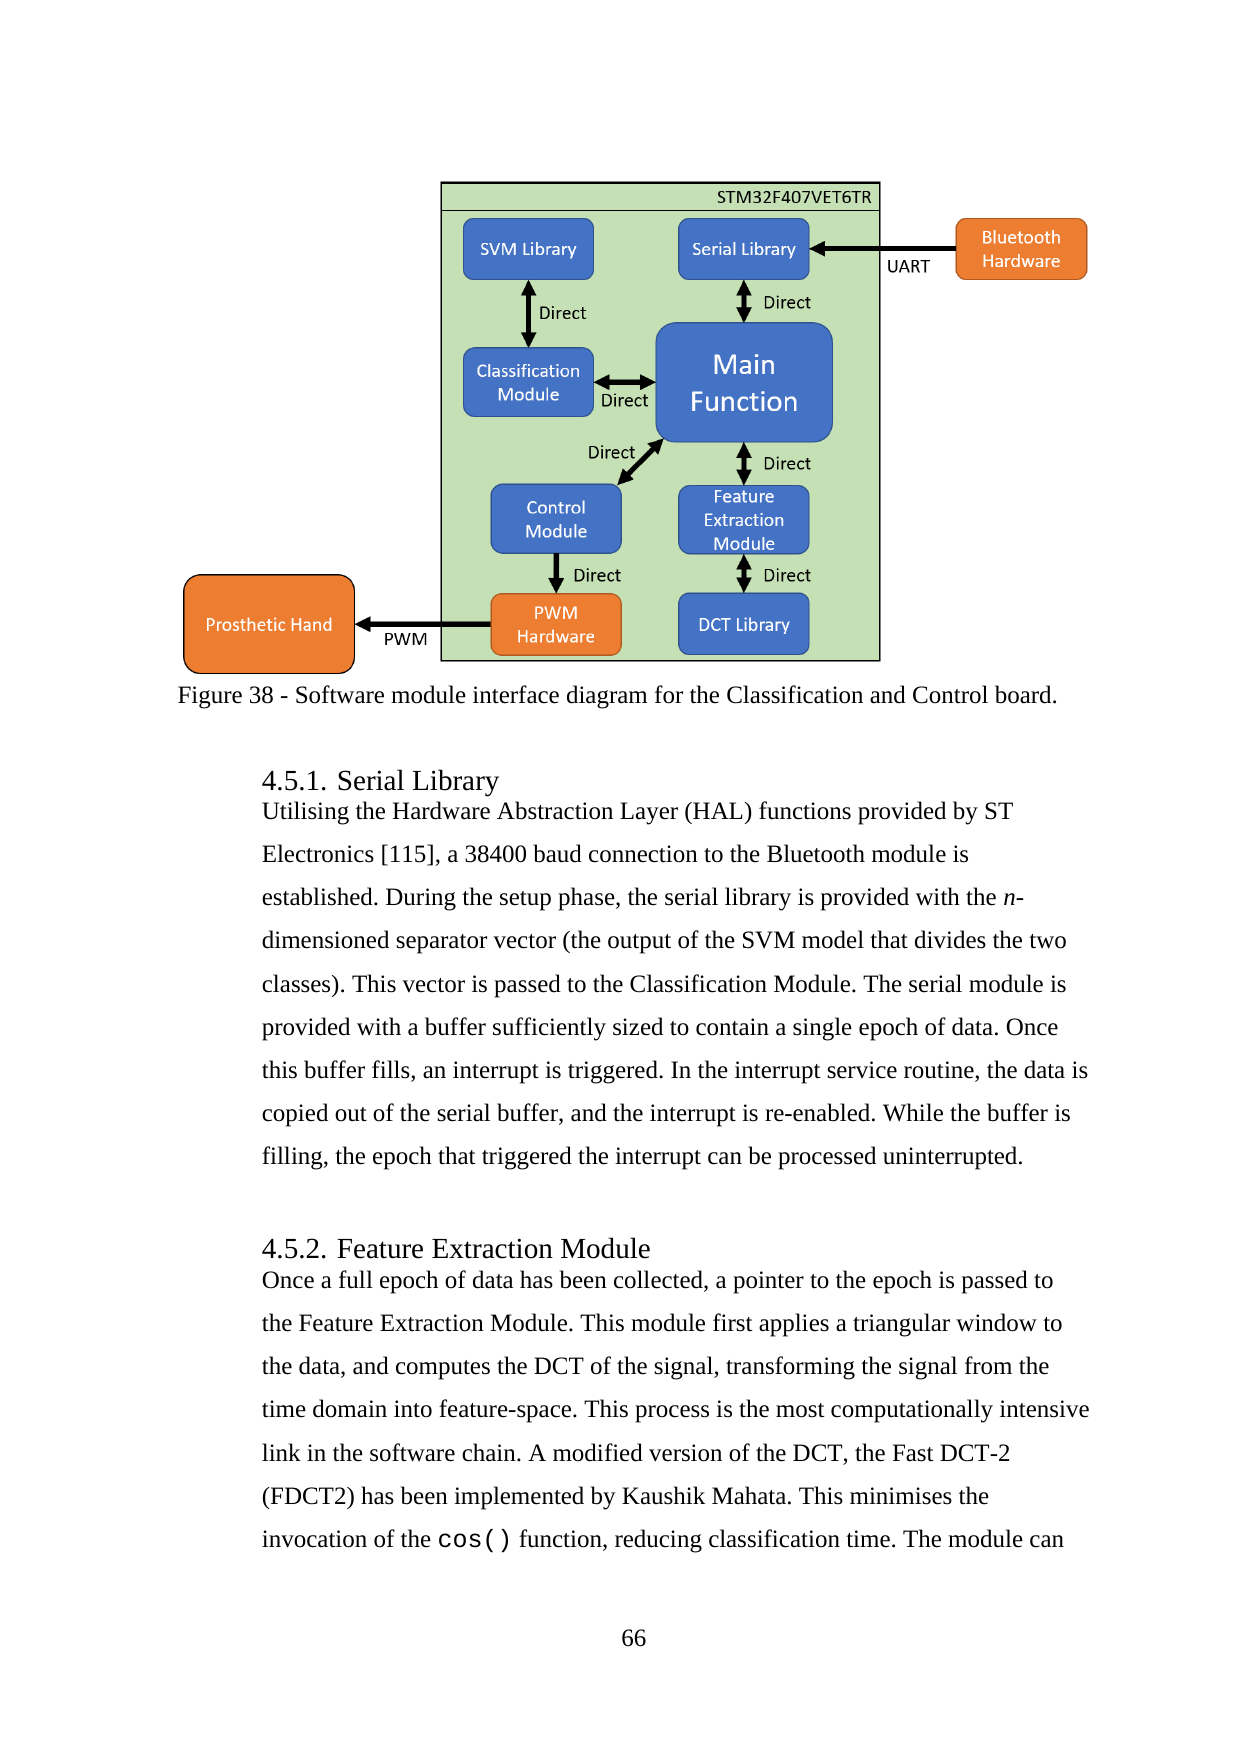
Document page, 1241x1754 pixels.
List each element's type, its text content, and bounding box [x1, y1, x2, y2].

subtitle Serial Library [262, 763, 1090, 796]
text Utilising the Hardware Abstraction Layer (HAL) functions provided by ST Electronics [115], a 38400 baud connection to the Bluetooth module is established. During the setup phase, the serial library is provided with the n-dimensioned separator vector (the output of the SVM model that divides the two classes). This vector is passed to the Classification Module. The serial module is provided with a buffer sufficiently sized to contain a single epoch of data. Once this buffer fills, an interrupt is triggered. In the interrupt service routine, the data is copied out of the serial buffer, and the interrupt is re-enabled. While the buffer is filling, the epoch that triggered the interrupt can be processed uninterrupted. [262, 796, 1090, 1213]
picture [177, 178, 1091, 681]
subtitle Feature Extraction Module [262, 1232, 1090, 1265]
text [262, 1265, 1090, 1555]
